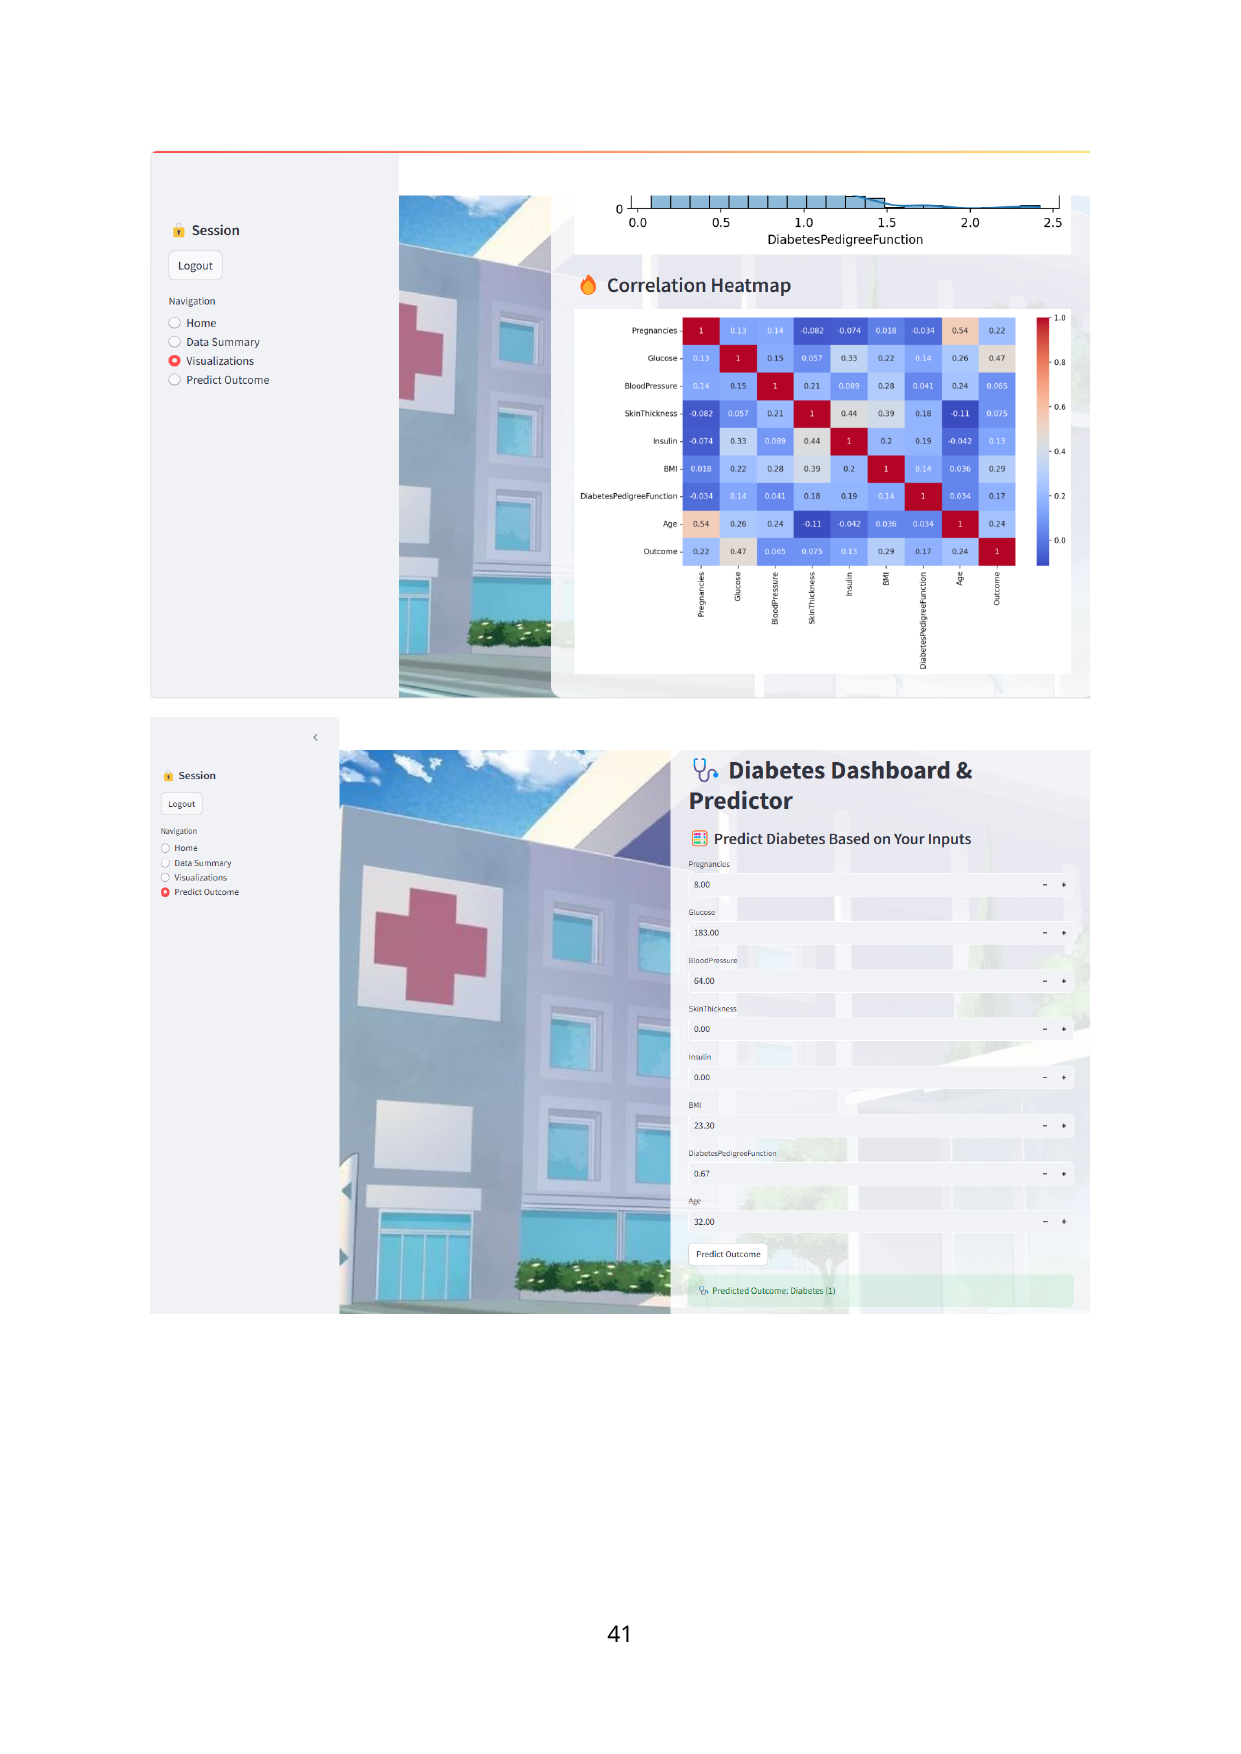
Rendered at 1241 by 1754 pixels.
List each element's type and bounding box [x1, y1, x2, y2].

picture [150, 150, 1091, 699]
picture [150, 717, 1091, 1314]
